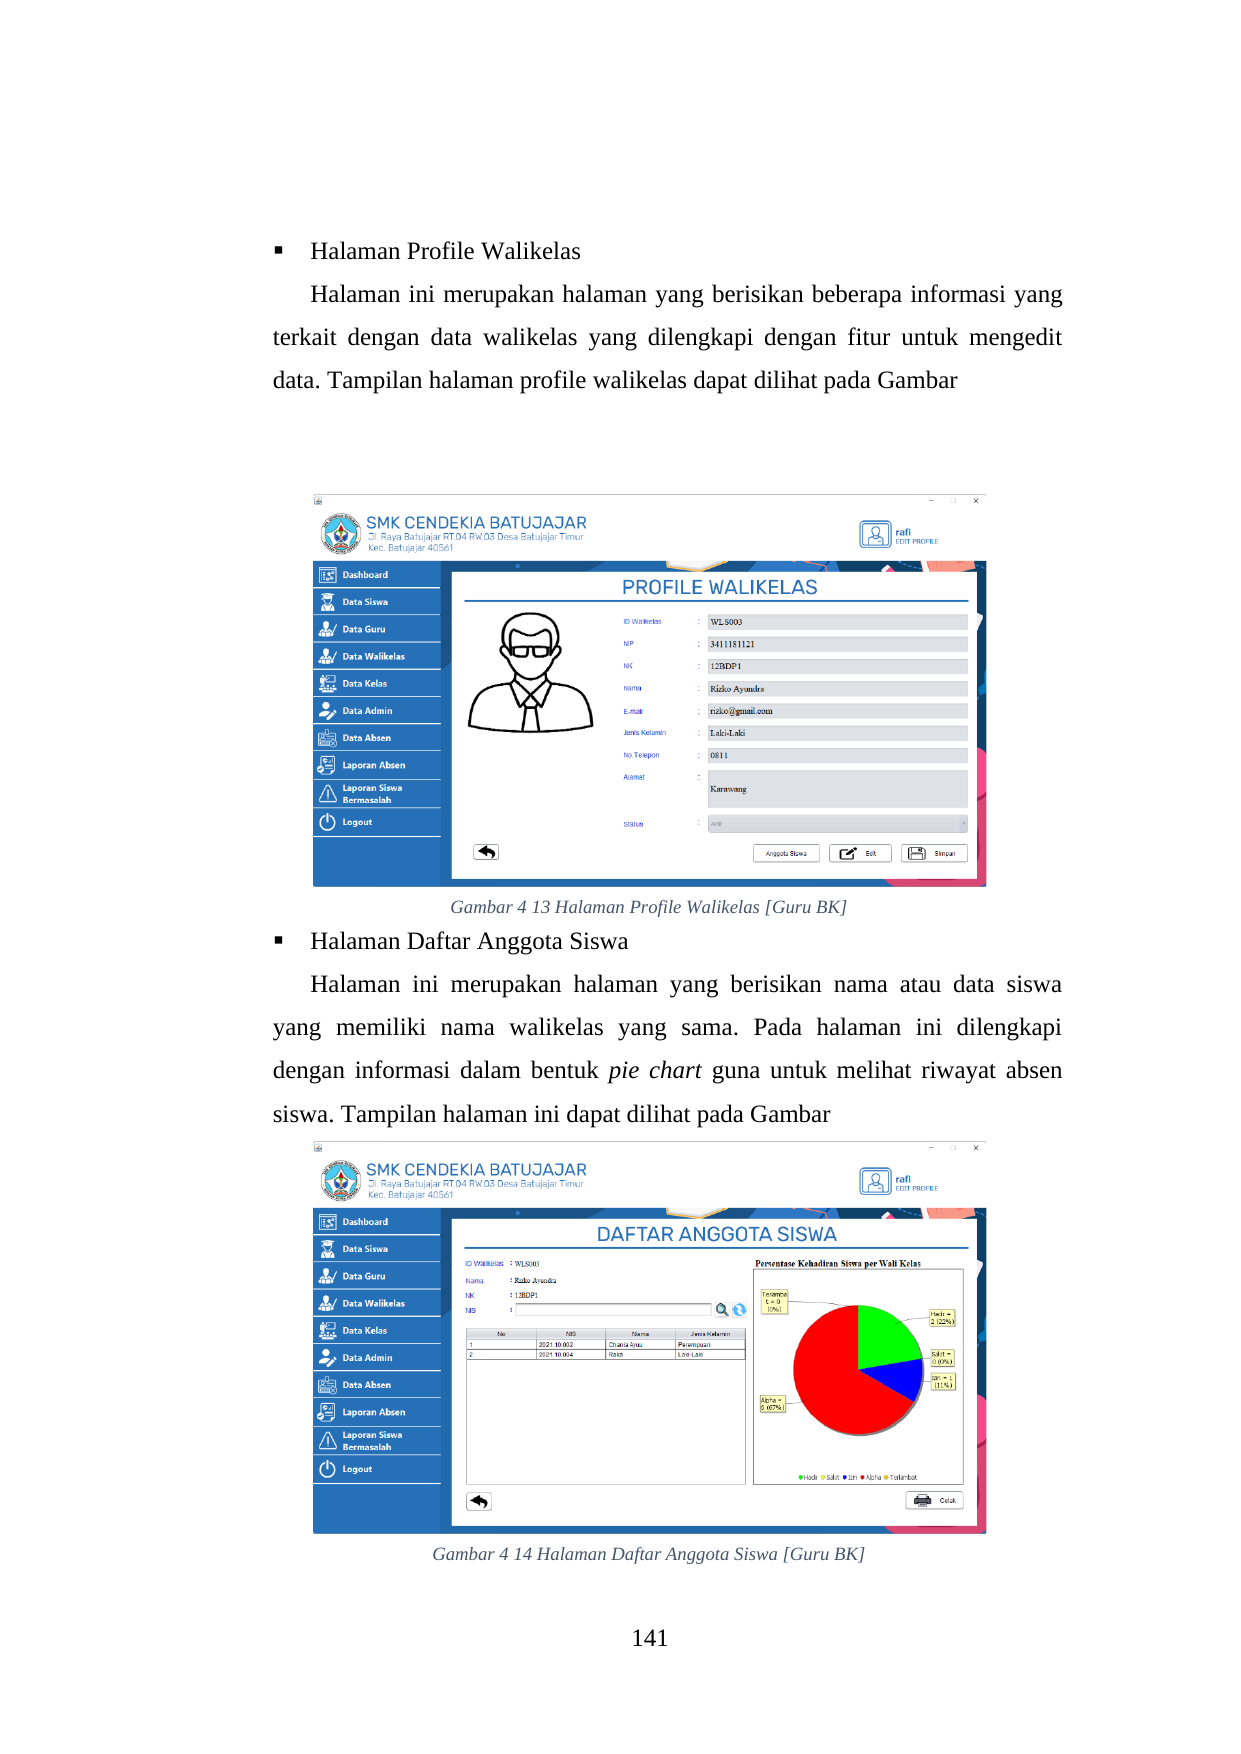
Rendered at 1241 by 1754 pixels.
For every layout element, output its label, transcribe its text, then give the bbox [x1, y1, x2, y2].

list Halaman ini merupakan halaman yang berisikan beberapa informasi yang terkait dengan data walikelas yang dilengkapi dengan fitur untuk mengedit data. Tampilan halaman profile walikelas dapat dilihat pada Gambar [273, 279, 1063, 394]
picture [313, 1141, 987, 1534]
text Halaman ini merupakan halaman yang berisikan nama atau data siswa yang memiliki nama walikelas yang sama. Pada halaman ini dilengkapi dengan informasi dalam bentuk pie chart guna untuk melihat riwayat absen siswa. Tampilan halaman ini dapat dilihat pada Gambar [273, 969, 1063, 1127]
list Halaman Profile Walikelas [273, 236, 1063, 265]
list Halaman Daftar Anggota Siswa [273, 926, 1063, 955]
picture [313, 494, 987, 887]
